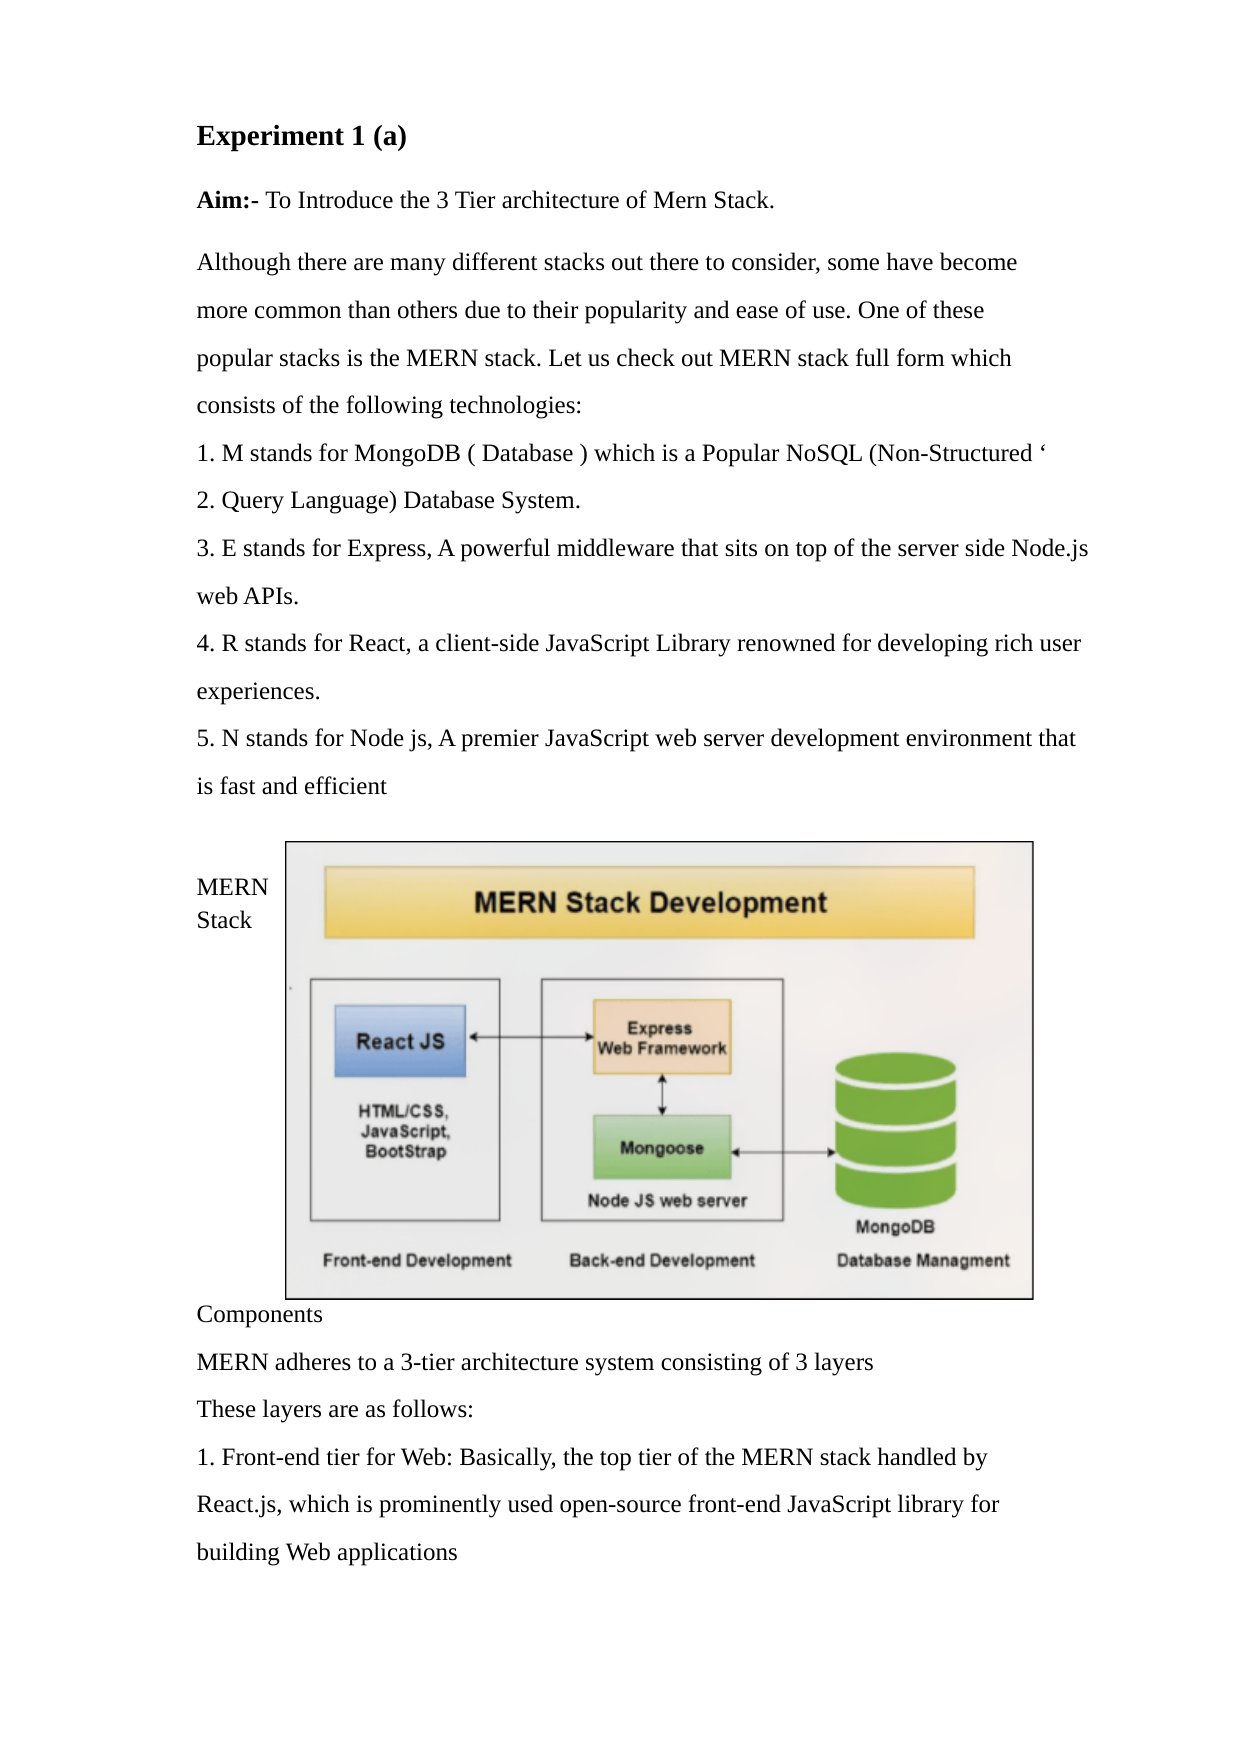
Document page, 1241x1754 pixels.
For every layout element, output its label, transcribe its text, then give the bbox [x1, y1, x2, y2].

text 2. Query Language) Database System. [196, 486, 1122, 514]
text These layers are as follows: [196, 1394, 1122, 1423]
text consists of the following technologies: [196, 390, 1122, 419]
text Although there are many different stacks out there to consider, some have become [196, 247, 1122, 276]
text 3. E stands for Express, A powerful middleware that sits on top of the server side Node.js [196, 533, 1122, 562]
text is fast and efficient [196, 771, 1122, 800]
text web APIs. [196, 581, 1122, 609]
text MERN adheres to a 3-tier architecture system consisting of 3 layers [196, 1347, 1122, 1376]
text Experiment 1 (a) [196, 118, 1122, 152]
picture [285, 841, 1034, 1300]
text 1. M stands for MongoDB ( Database ) which is a Popular NoSQL (Non-Structured ‘ [196, 438, 1122, 467]
text 1. Front-end tier for Web: Basically, the top tier of the MERN stack handled by [196, 1442, 1122, 1471]
text popular stacks is the MERN stack. Let us check out MERN stack full form which [196, 343, 1122, 371]
text 5. N stands for Node js, A premier JavaScript web server development environment that [196, 723, 1122, 752]
text building Web applications [196, 1537, 1122, 1566]
text experiences. [196, 676, 1122, 705]
text React.js, which is prominently used open-source front-end JavaScript library for [196, 1489, 1122, 1518]
text more common than others due to their popularity and ease of use. One of these [196, 295, 1122, 324]
text 4. R stands for React, a client-side JavaScript Library renowned for developing rich user [196, 628, 1122, 657]
text Aim:- To Introduce the 3 Tier architecture of Mern Stack. [196, 185, 1122, 214]
